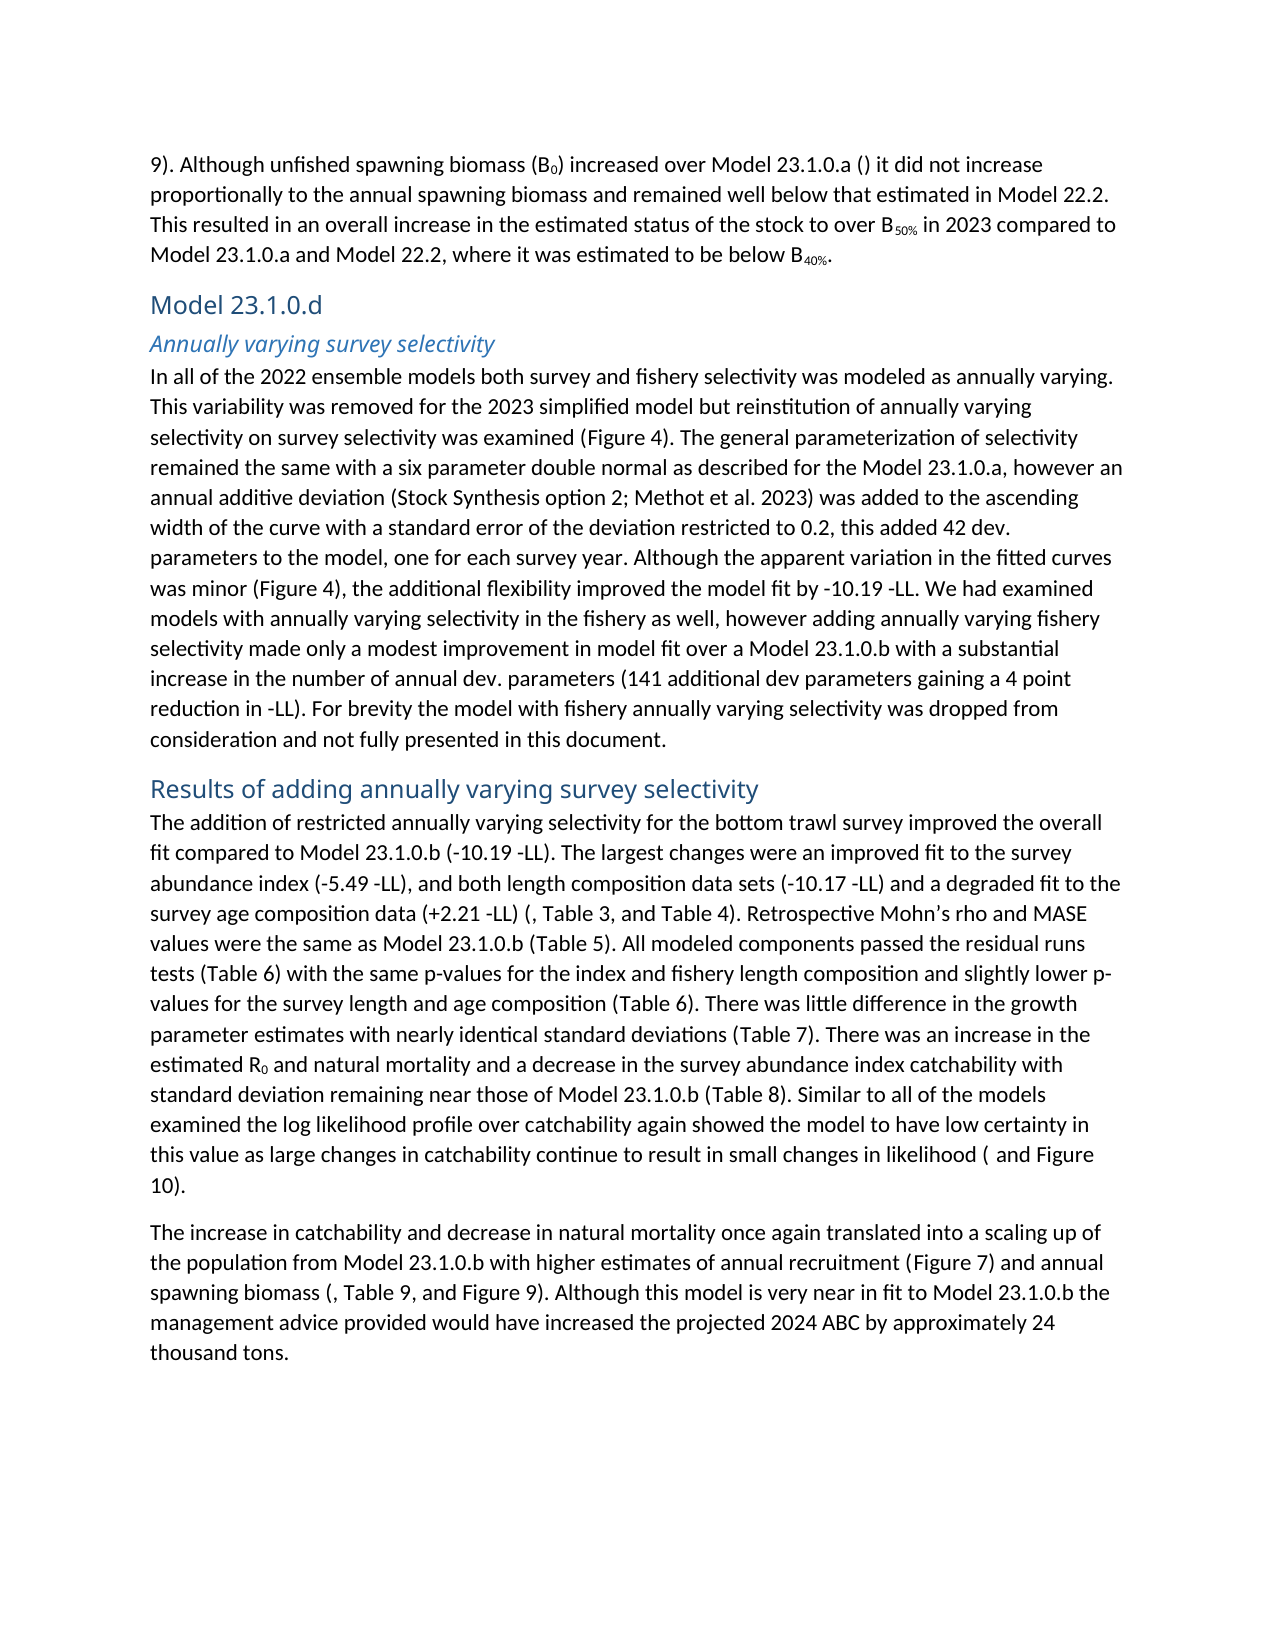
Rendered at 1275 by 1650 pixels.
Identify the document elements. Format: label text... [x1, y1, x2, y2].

text The addition of restricted annually varying selectivity for the bottom trawl survey improved the overall fit compared to Model 23.1.0.b (-10.19 -LL). The largest changes were an improved fit to the survey abundance index (-5.49 -LL), and both length composition data sets (-10.17 -LL) and a degraded fit to the survey age composition data (+2.21 -LL) (Table 2, Table 3, and Table 4). Retrospective Mohn’s rho and MASE values were the same as Model 23.1.0.b (Table 5). All modeled components passed the residual runs tests (Table 6) with the same p-values for the index and fishery length composition and slightly lower p-values for the survey length and age composition (Table 6). There was little difference in the growth parameter estimates with nearly identical standard deviations (Table 7). There was an increase in the estimated R0 and natural mortality and a decrease in the survey abundance index catchability with standard deviation remaining near those of Model 23.1.0.b (Table 8). Similar to all of the models examined the log likelihood profile over catchability again showed the model to have low certainty in this value as large changes in catchability continue to result in small changes in likelihood (Table 12 and Figure 10). [150, 808, 1125, 1199]
subtitle Model 23.1.0.d [150, 287, 1125, 322]
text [150, 150, 1125, 269]
subtitle Results of adding annually varying survey selectivity [150, 772, 1125, 806]
subtitle Annually varying survey selectivity [150, 328, 1125, 360]
text The increase in catchability and decrease in natural mortality once again translated into a scaling up of the population from Model 23.1.0.b with higher estimates of annual recruitment (Figure 7) and annual spawning biomass (Table 2, Table 9, and Figure 9). Although this model is very near in fit to Model 23.1.0.b the management advice provided would have increased the projected 2024 ABC by approximately 24 thousand tons. [150, 1218, 1125, 1367]
text In all of the 2022 ensemble models both survey and fishery selectivity was modeled as annually varying. This variability was removed for the 2023 simplified model but reinstitution of annually varying selectivity on survey selectivity was examined (Figure 4). The general parameterization of selectivity remained the same with a six parameter double normal as described for the Model 23.1.0.a, however an annual additive deviation (Stock Synthesis option 2; Methot et al. 2023) was added to the ascending width of the curve with a standard error of the deviation restricted to 0.2, this added 42 dev. parameters to the model, one for each survey year. Although the apparent variation in the fitted curves was minor (Figure 4), the additional flexibility improved the model fit by -10.19 -LL. We had examined models with annually varying selectivity in the fishery as well, however adding annually varying fishery selectivity made only a modest improvement in model fit over a Model 23.1.0.b with a substantial increase in the number of annual dev. parameters (141 additional dev parameters gaining a 4 point reduction in -LL). For brevity the model with fishery annually varying selectivity was dropped from consideration and not fully presented in this document. [150, 362, 1125, 753]
